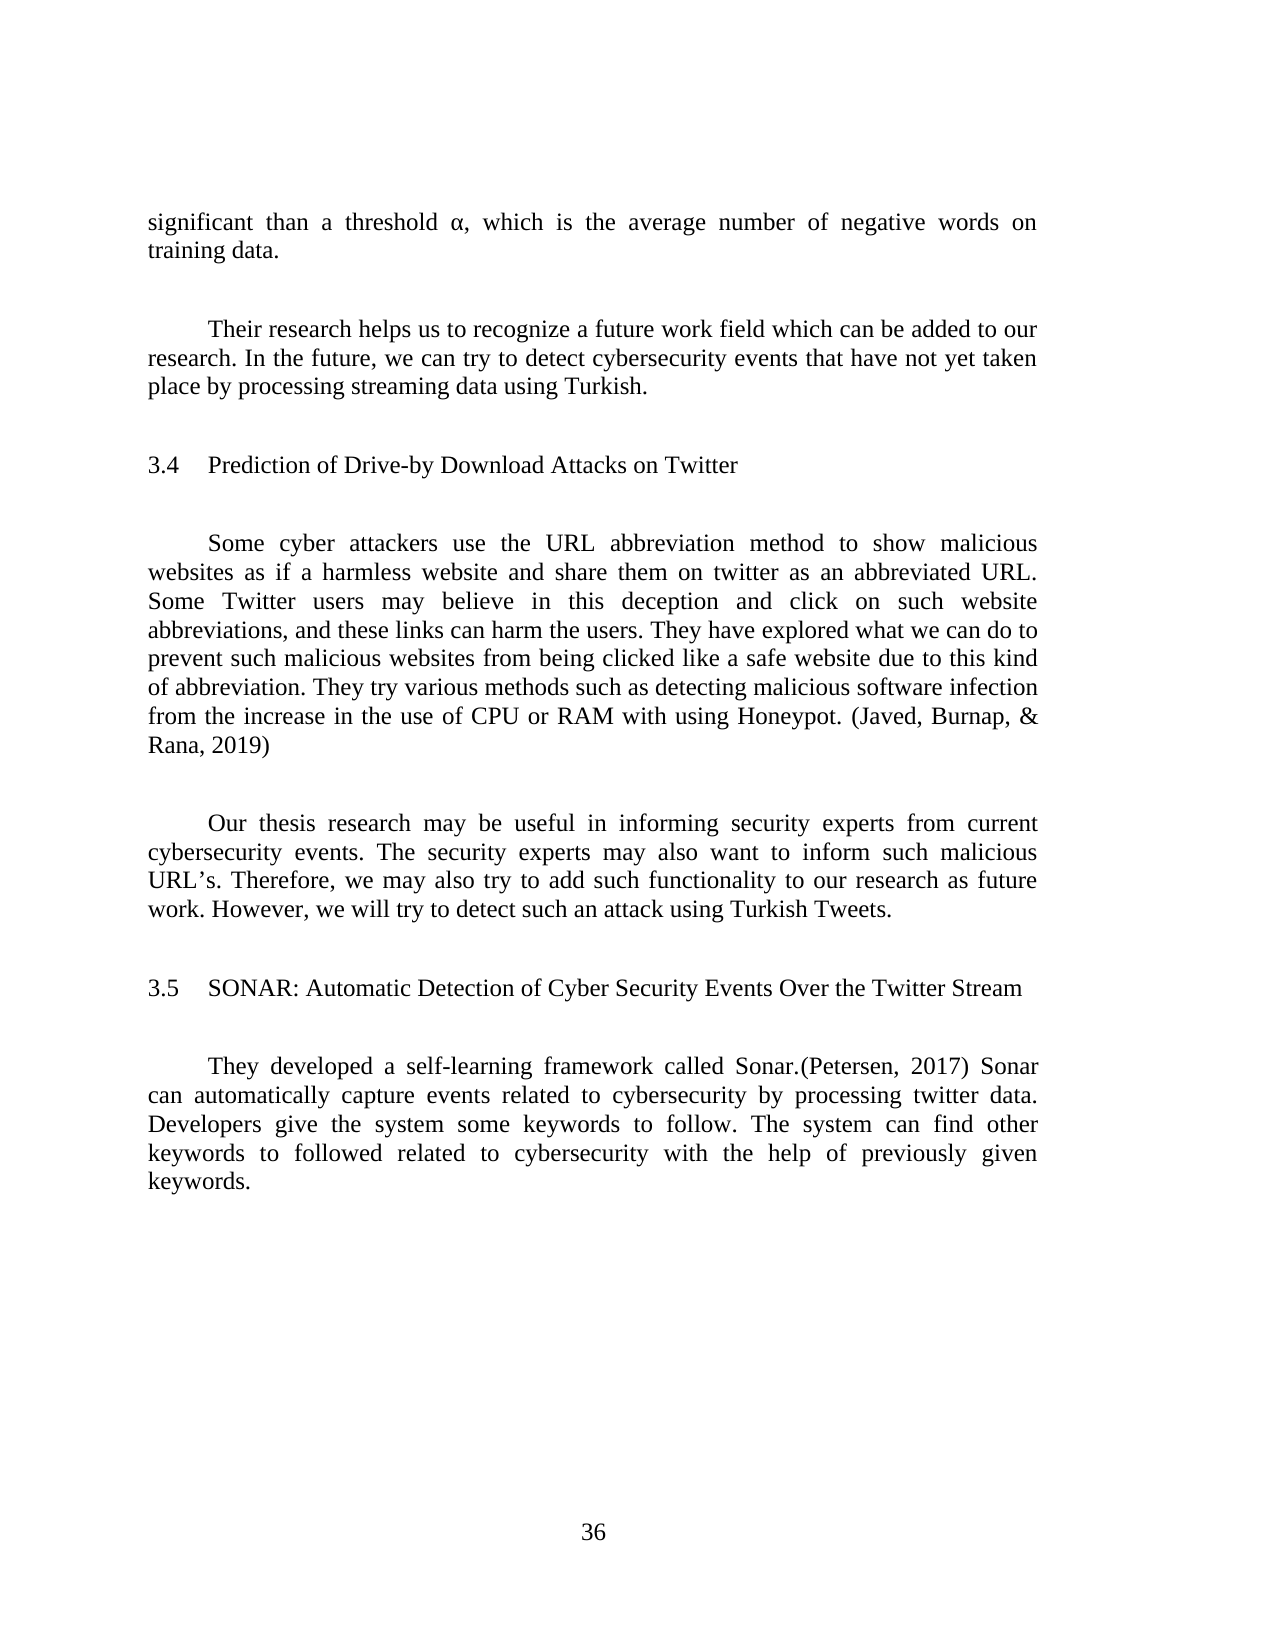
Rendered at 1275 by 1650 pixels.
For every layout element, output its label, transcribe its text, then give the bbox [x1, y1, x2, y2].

text They developed a self-learning framework called Sonar.(Petersen, 2017) Sonar can automatically capture events related to cybersecurity by processing twitter data. Developers give the system some keywords to follow. The system can find other keywords to followed related to cybersecurity with the help of previously given keywords. [148, 1051, 1039, 1195]
subtitle Prediction of Drive-by Download Attacks on Twitter [148, 450, 1039, 479]
text Their research helps us to recognize a future work field which can be added to our research. In the future, we can try to detect cybersecurity events that have not yet taken place by processing streaming data using Turkish. [148, 314, 1039, 400]
subtitle SONAR: Automatic Detection of Cyber Security Events Over the Twitter Stream [148, 973, 1039, 1002]
text Some cyber attackers use the URL abbreviation method to show malicious websites as if a harmless website and share them on twitter as an abbreviated URL. Some Twitter users may believe in this deception and click on such website abbreviations, and these links can harm the users. They have explored what we can do to prevent such malicious websites from being clicked like a safe website due to this kind of abbreviation. They try various methods such as detecting malicious software infection from the increase in the use of CPU or RAM with using Honeypot. (Javed, Burnap, & Rana, 2019) [148, 528, 1039, 758]
text Our thesis research may be useful in informing security experts from current cybersecurity events. The security experts may also want to inform such malicious URL’s. Therefore, we may also try to add such functionality to our research as future work. However, we will try to detect such an attack using Turkish Tweets. [148, 808, 1039, 923]
